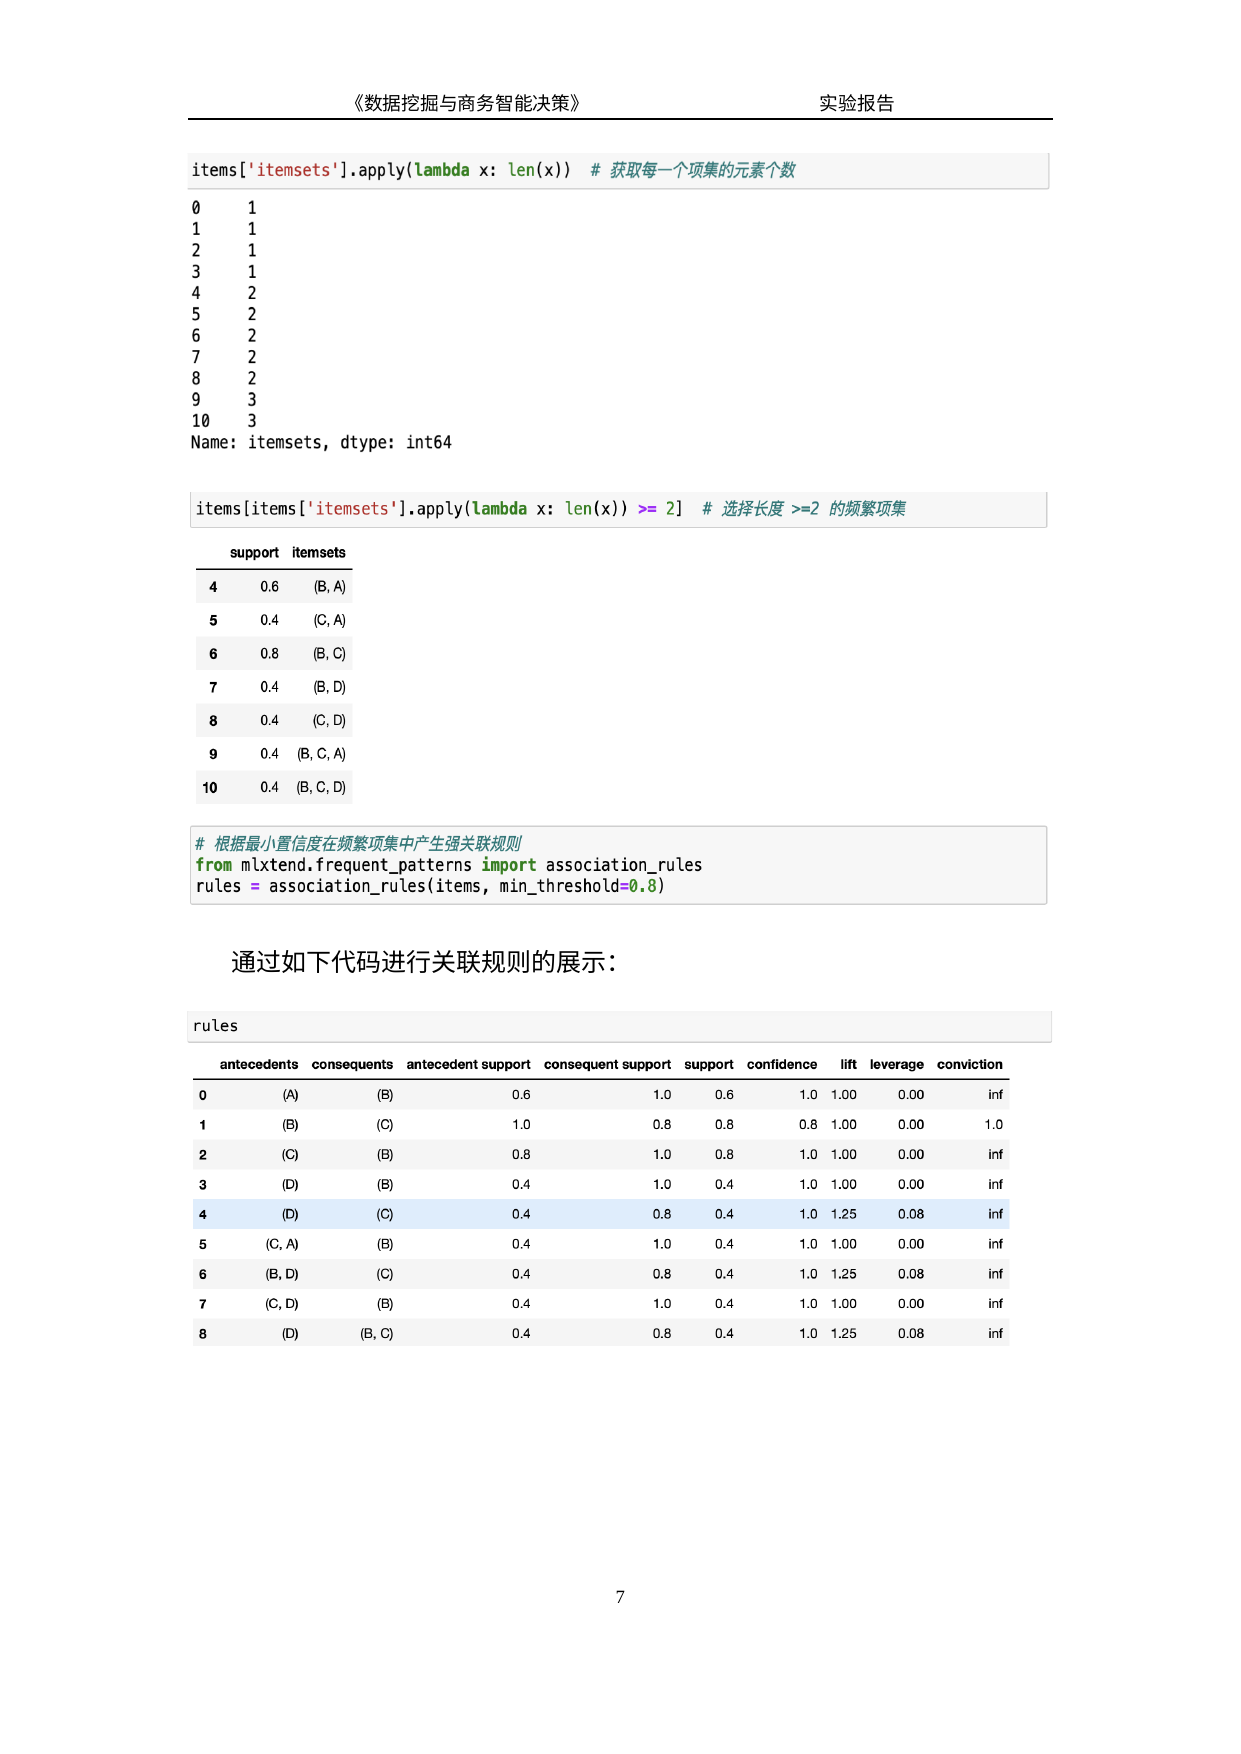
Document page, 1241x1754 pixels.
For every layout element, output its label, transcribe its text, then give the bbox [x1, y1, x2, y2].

picture [187, 492, 1052, 912]
picture [187, 153, 1052, 453]
picture [187, 1011, 1053, 1346]
text 通过如下代码进行关联规则的展示： [187, 929, 1053, 994]
